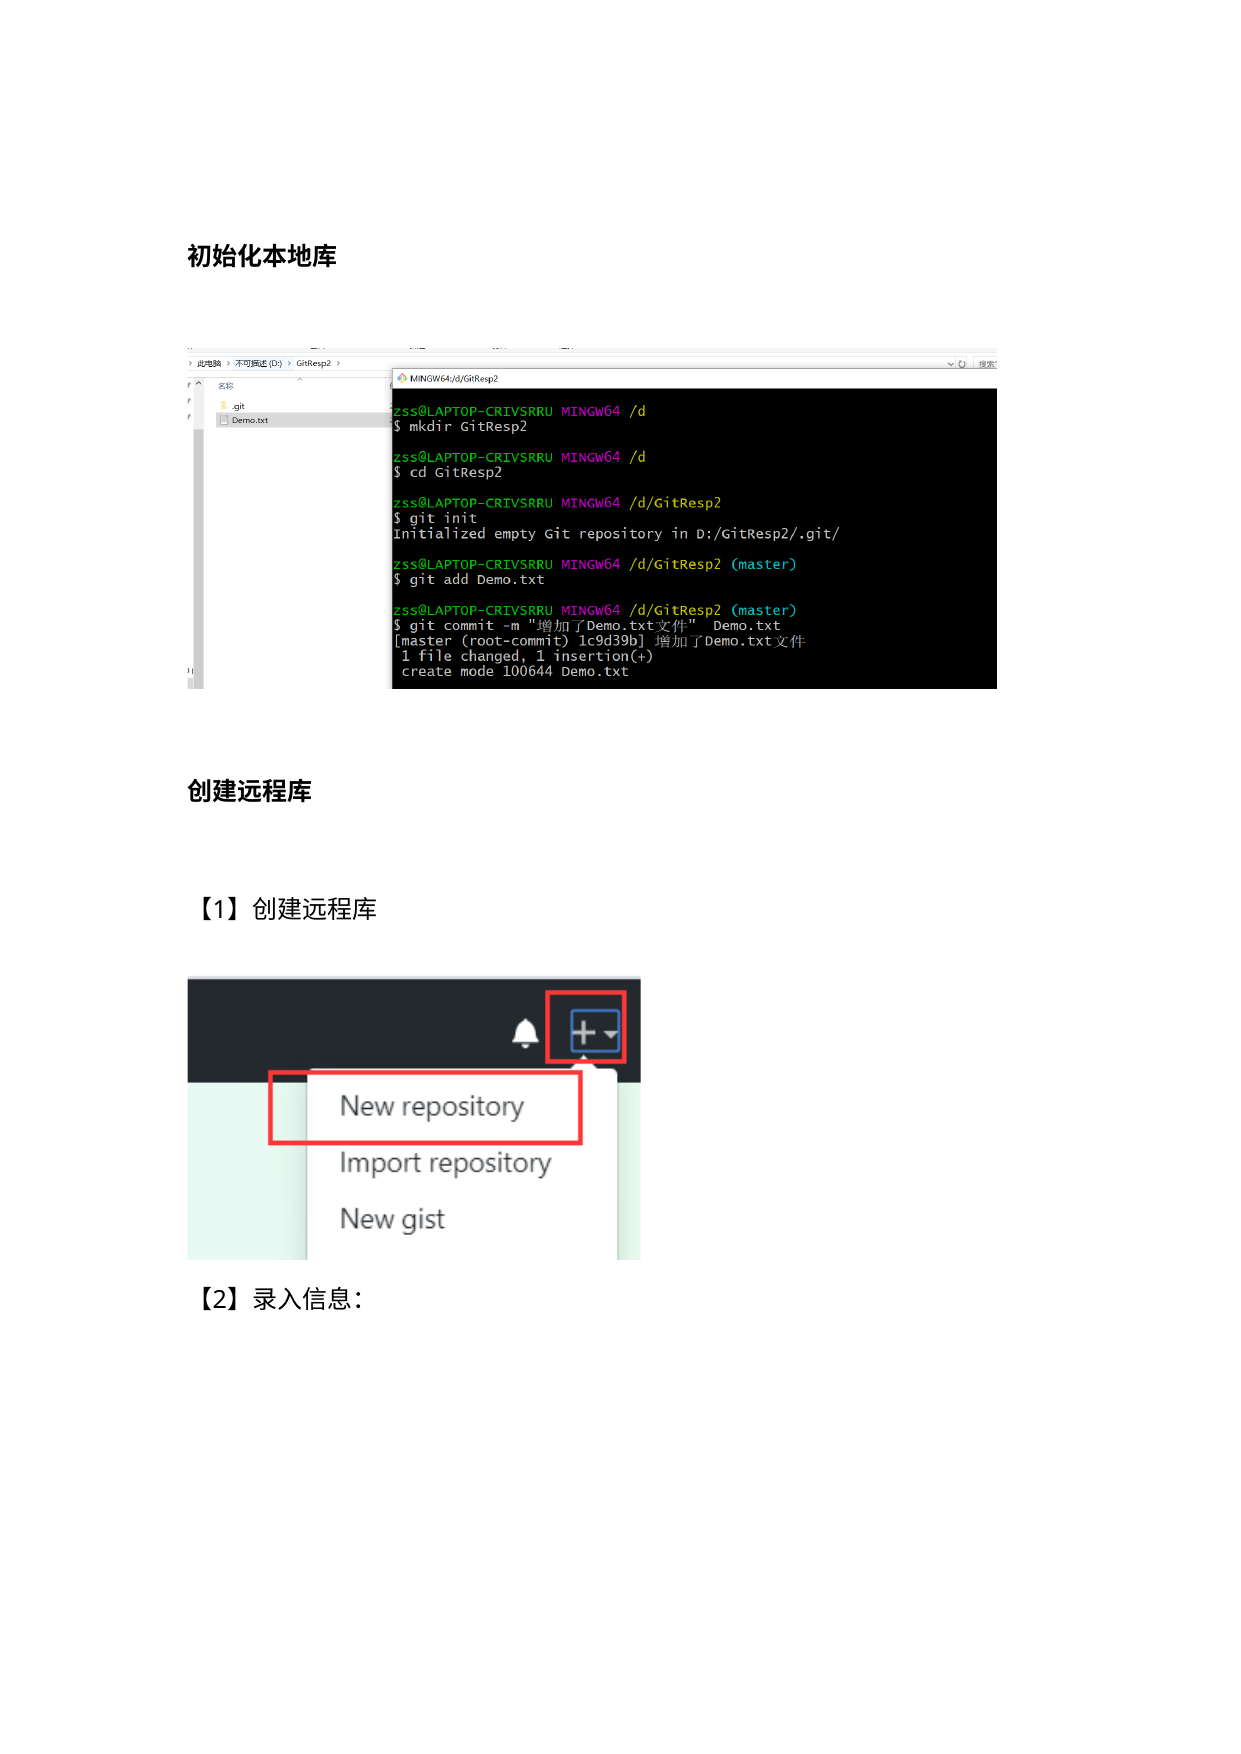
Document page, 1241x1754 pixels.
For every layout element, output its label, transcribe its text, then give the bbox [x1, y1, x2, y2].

text 【1】创建远程库 [187, 875, 1053, 940]
picture [187, 348, 997, 689]
subtitle 创建远程库 [187, 757, 1053, 822]
subtitle 初始化本地库 [187, 222, 1053, 287]
picture [187, 945, 641, 1260]
text 【2】录入信息： [187, 1265, 1053, 1330]
